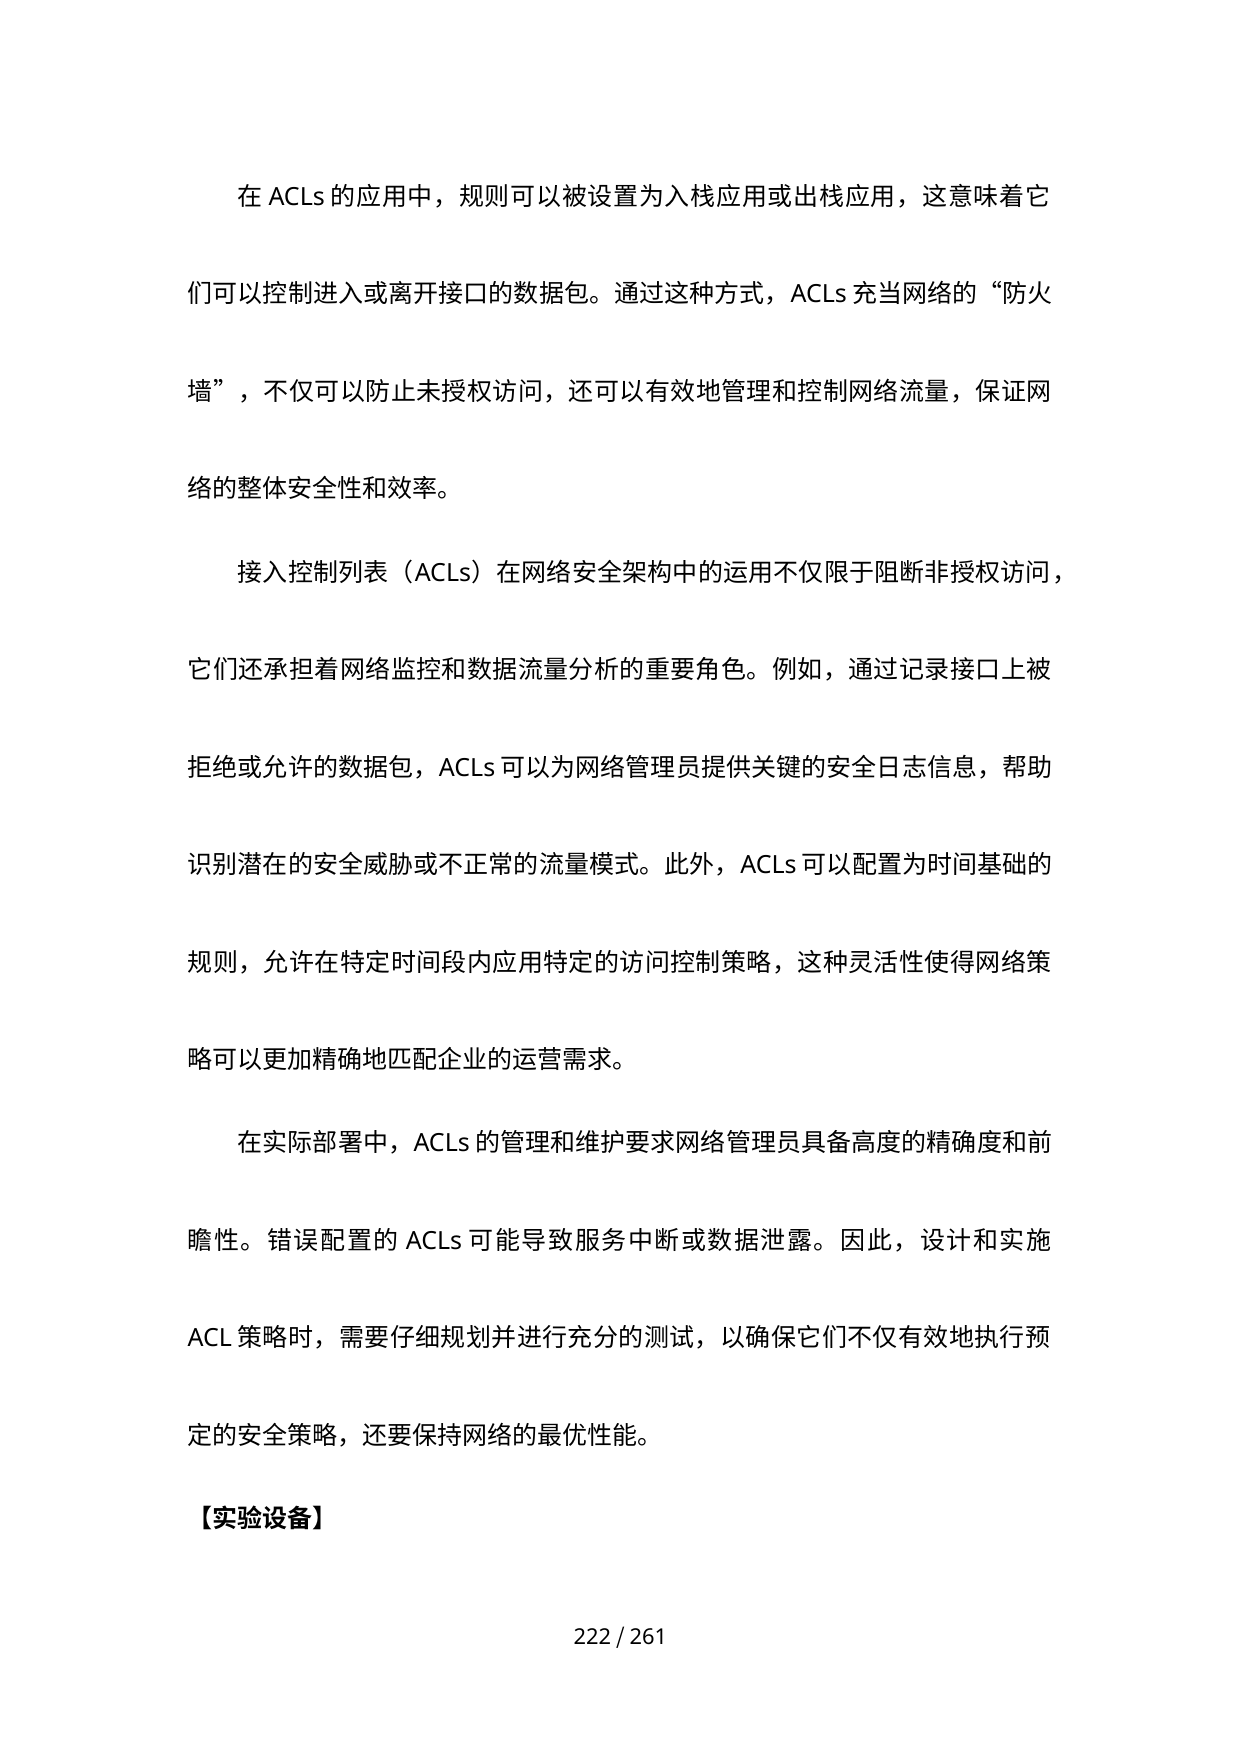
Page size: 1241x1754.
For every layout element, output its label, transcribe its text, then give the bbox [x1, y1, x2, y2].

text 接入控制列表（ACLs）在网络安全架构中的运用不仅限于阻断非授权访问，它们还承担着网络监控和数据流量分析的重要角色。例如，通过记录接口上被拒绝或允许的数据包，ACLs可以为网络管理员提供关键的安全日志信息，帮助识别潜在的安全威胁或不正常的流量模式。此外，ACLs可以配置为时间基础的规则，允许在特定时间段内应用特定的访问控制策略，这种灵活性使得网络策略可以更加精确地匹配企业的运营需求。 [187, 538, 1053, 1090]
text 【实验设备】 [187, 1484, 1053, 1549]
text 在ACLs的应用中，规则可以被设置为入栈应用或出栈应用，这意味着它们可以控制进入或离开接口的数据包。通过这种方式，ACLs充当网络的“防火墙”，不仅可以防止未授权访问，还可以有效地管理和控制网络流量，保证网络的整体安全性和效率。 [187, 162, 1053, 519]
text 在实际部署中，ACLs的管理和维护要求网络管理员具备高度的精确度和前瞻性。错误配置的ACLs可能导致服务中断或数据泄露。因此，设计和实施ACL策略时，需要仔细规划并进行充分的测试，以确保它们不仅有效地执行预定的安全策略，还要保持网络的最优性能。 [187, 1108, 1053, 1466]
